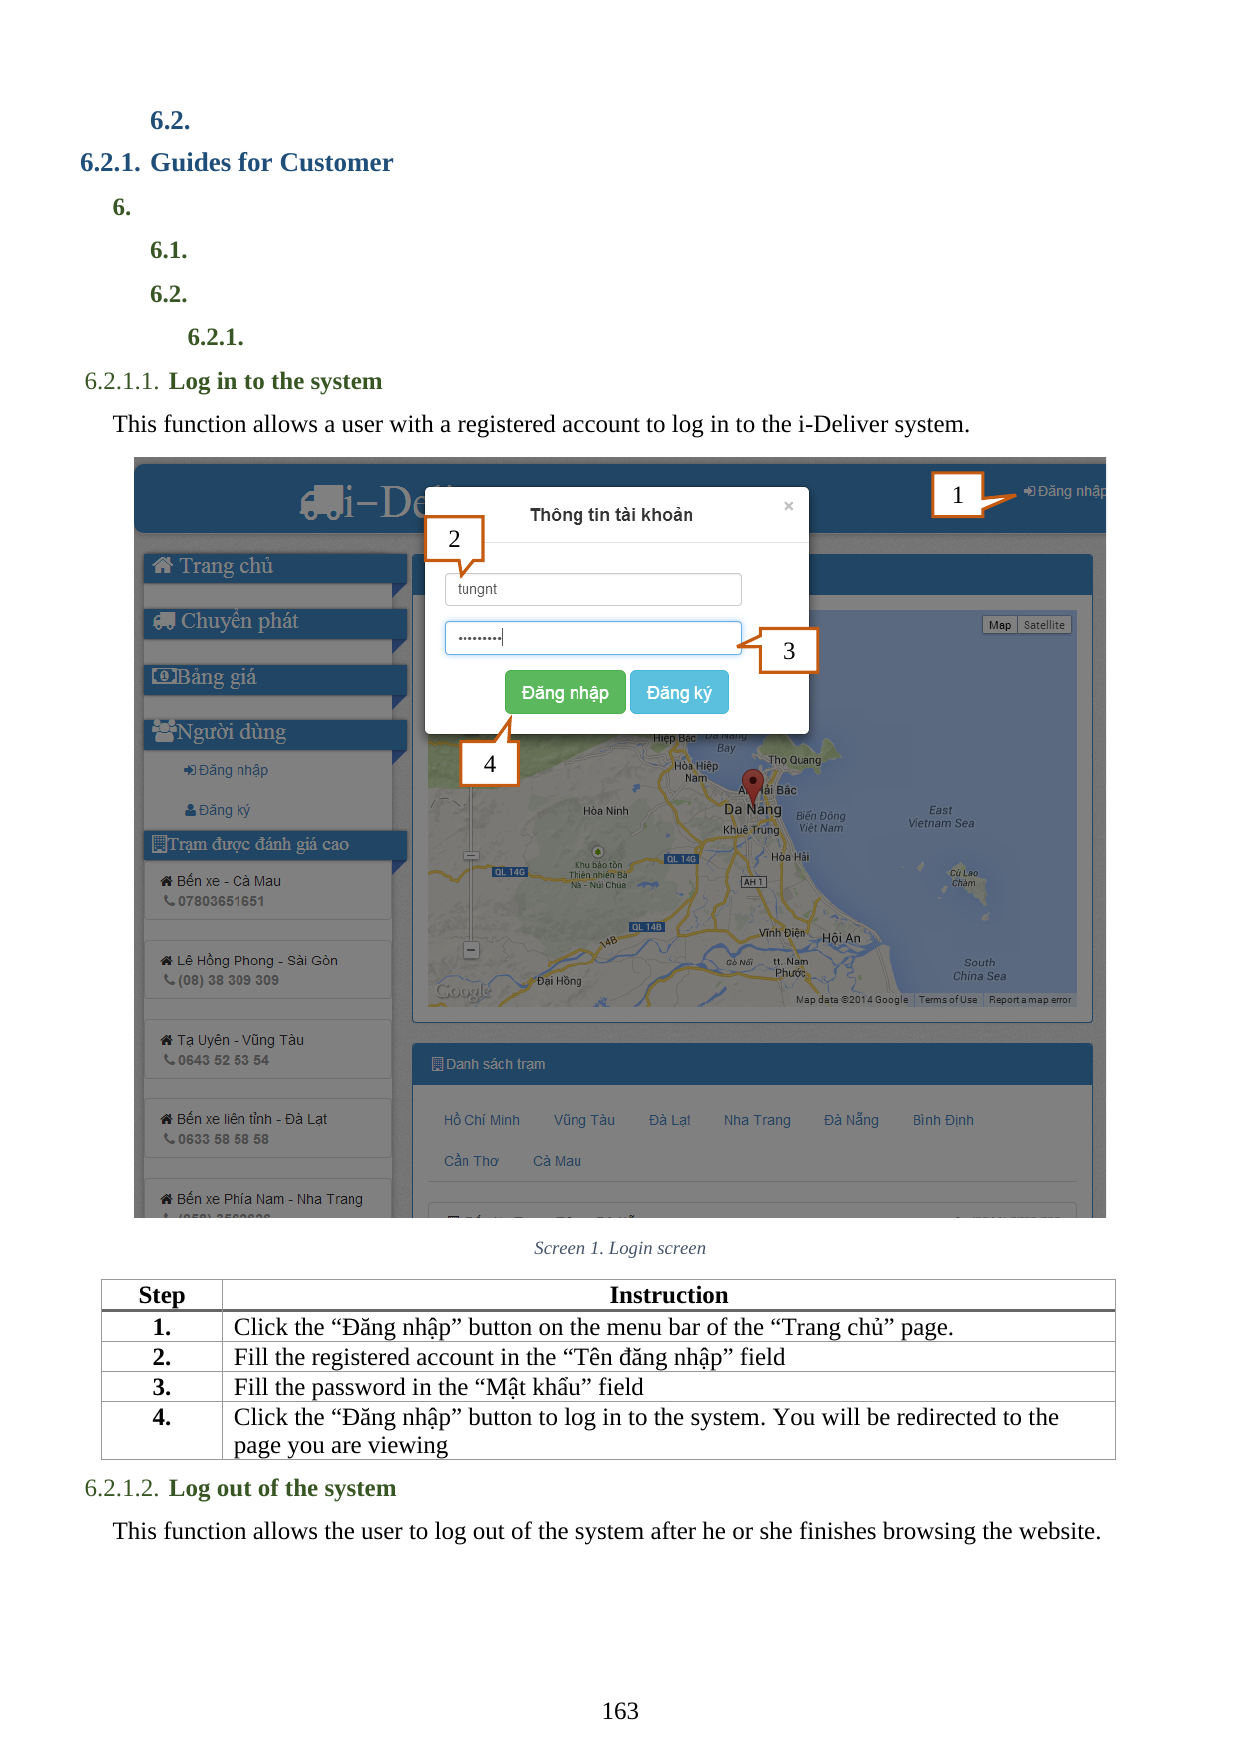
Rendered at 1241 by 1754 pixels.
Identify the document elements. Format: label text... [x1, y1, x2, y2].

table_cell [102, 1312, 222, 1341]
subtitle Log in to the system [159, 366, 1128, 394]
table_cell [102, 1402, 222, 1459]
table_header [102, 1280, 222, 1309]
picture [134, 457, 1107, 1218]
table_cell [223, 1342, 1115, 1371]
text This function allows the user to log out of the system after he or she finishes browsing the website. [112, 1516, 1128, 1545]
text This function allows a user with a registered account to log in to the i-Deliver system. [112, 409, 1128, 438]
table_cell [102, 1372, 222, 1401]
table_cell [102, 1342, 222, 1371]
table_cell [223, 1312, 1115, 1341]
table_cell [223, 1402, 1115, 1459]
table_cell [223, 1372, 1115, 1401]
subtitle Log out of the system [159, 1473, 1128, 1501]
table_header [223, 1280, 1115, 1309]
subtitle Guides for Customer [141, 146, 1128, 177]
